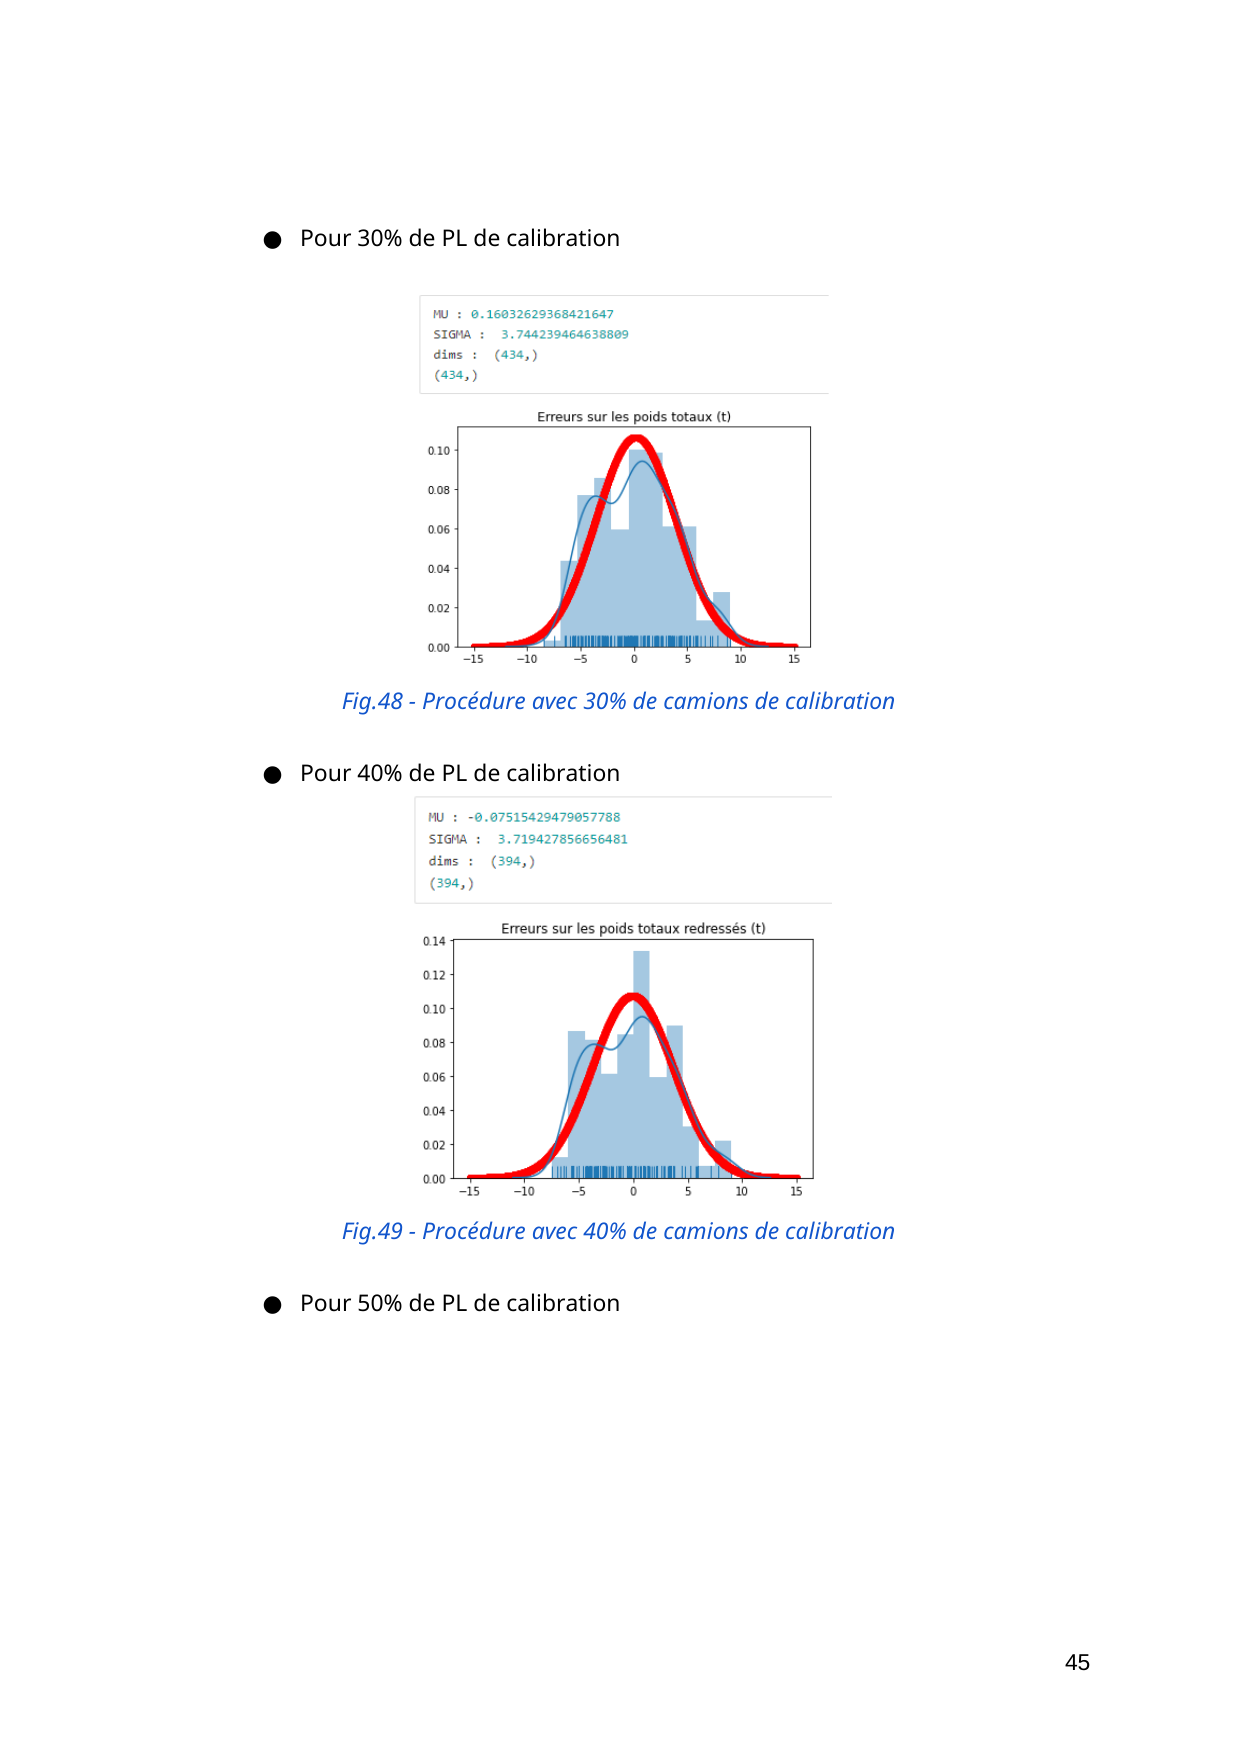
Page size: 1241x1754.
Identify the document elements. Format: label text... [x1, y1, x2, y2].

text Fig.48 - Procédure avec 30% de camions de calibration [150, 685, 1090, 716]
list Pour 40% de PL de calibration [262, 757, 1090, 788]
list Pour 50% de PL de calibration [262, 1287, 1090, 1318]
picture [408, 792, 832, 1212]
text Fig.49 - Procédure avec 40% de camions de calibration [150, 1215, 1090, 1246]
list Pour 30% de PL de calibration [262, 222, 1090, 253]
picture [411, 293, 829, 681]
